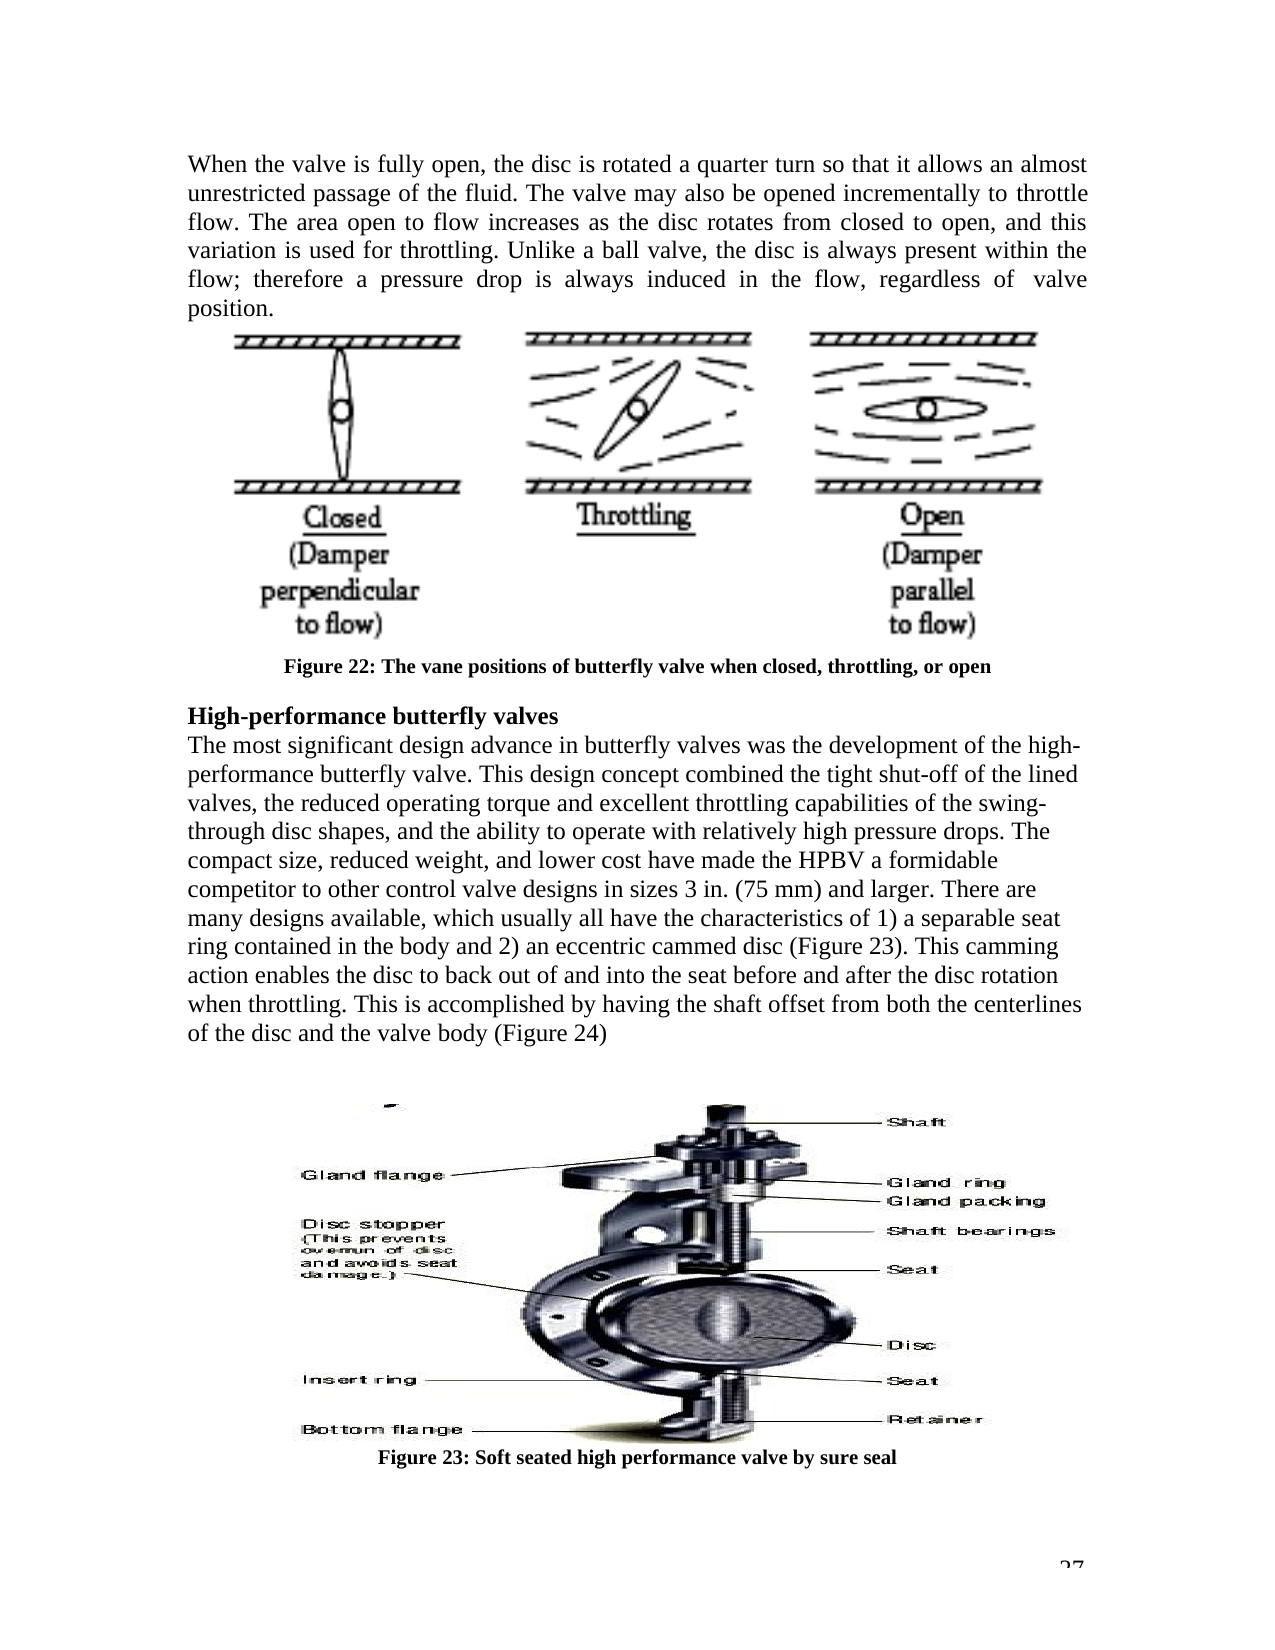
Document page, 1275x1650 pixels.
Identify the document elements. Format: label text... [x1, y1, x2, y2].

picture [225, 322, 1049, 654]
subtitle High-performance butterfly valves [187, 702, 1269, 730]
text When the valve is fully open, the disc is rotated a quarter turn so that it allows an almost unrestricted passage of the fluid. The valve may also be opened incrementally to throttle flow. The area open to flow increases as the disc rotates from closed to open, and this variation is used for throttling. Unlike a ball valve, the disc is always present within the flow; therefore a pressure drop is always induced in the flow, regardless of valve position. [187, 149, 1088, 322]
text The most significant design advance in butterfly valves was the development of the high- performance butterfly valve. This design concept combined the tight shut-off of the lined valves, the reduced operating torque and excellent throttling capabilities of the swing- through disc shapes, and the ability to operate with relatively high pressure drops. The compact size, reduced weight, and lower cost have made the HPBV a formidable competitor to other control valve designs in sizes 3 in. (75 mm) and larger. There are many designs available, which usually all have the characteristics of 1) a separable seat ring contained in the body and 2) an eccentric cammed disc (Figure 23). This camming action enables the disc to back out of and into the seat before and after the disc rotation when throttling. This is accomplished by having the shaft offset from both the centerlines of the disc and the valve body (Figure 24) [187, 730, 1083, 1046]
picture [195, 1104, 1070, 1444]
text Figure 23: Soft seated high performance valve by sure seal [378, 1102, 1269, 1469]
text Figure 22: The vane positions of butterfly valve when closed, throttling, or open [284, 653, 1269, 678]
